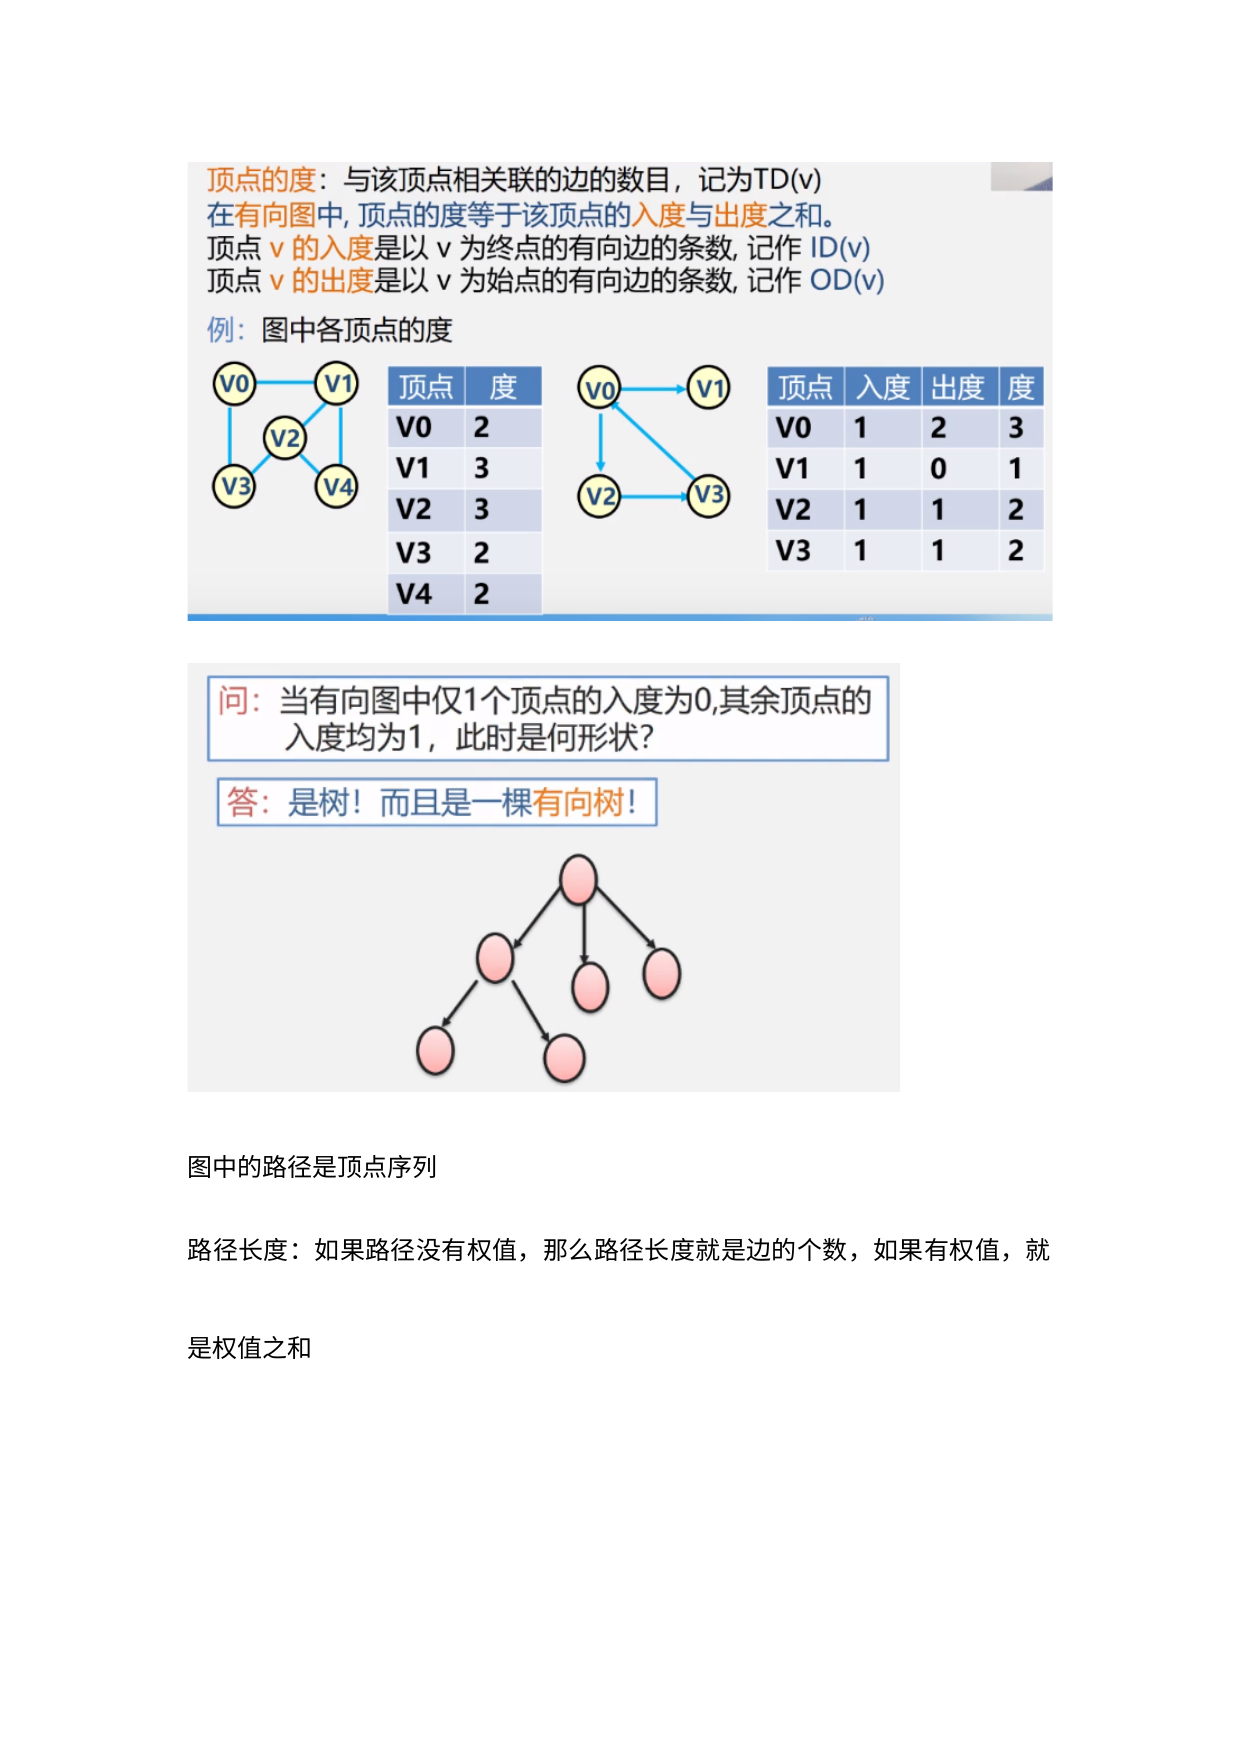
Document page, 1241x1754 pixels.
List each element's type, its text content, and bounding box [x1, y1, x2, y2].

picture [187, 162, 1053, 621]
text 图中的路径是顶点序列 [187, 1133, 1053, 1198]
picture [187, 663, 901, 1092]
text 路径长度：如果路径没有权值，那么路径长度就是边的个数，如果有权值，就是权值之和 [187, 1216, 1053, 1379]
